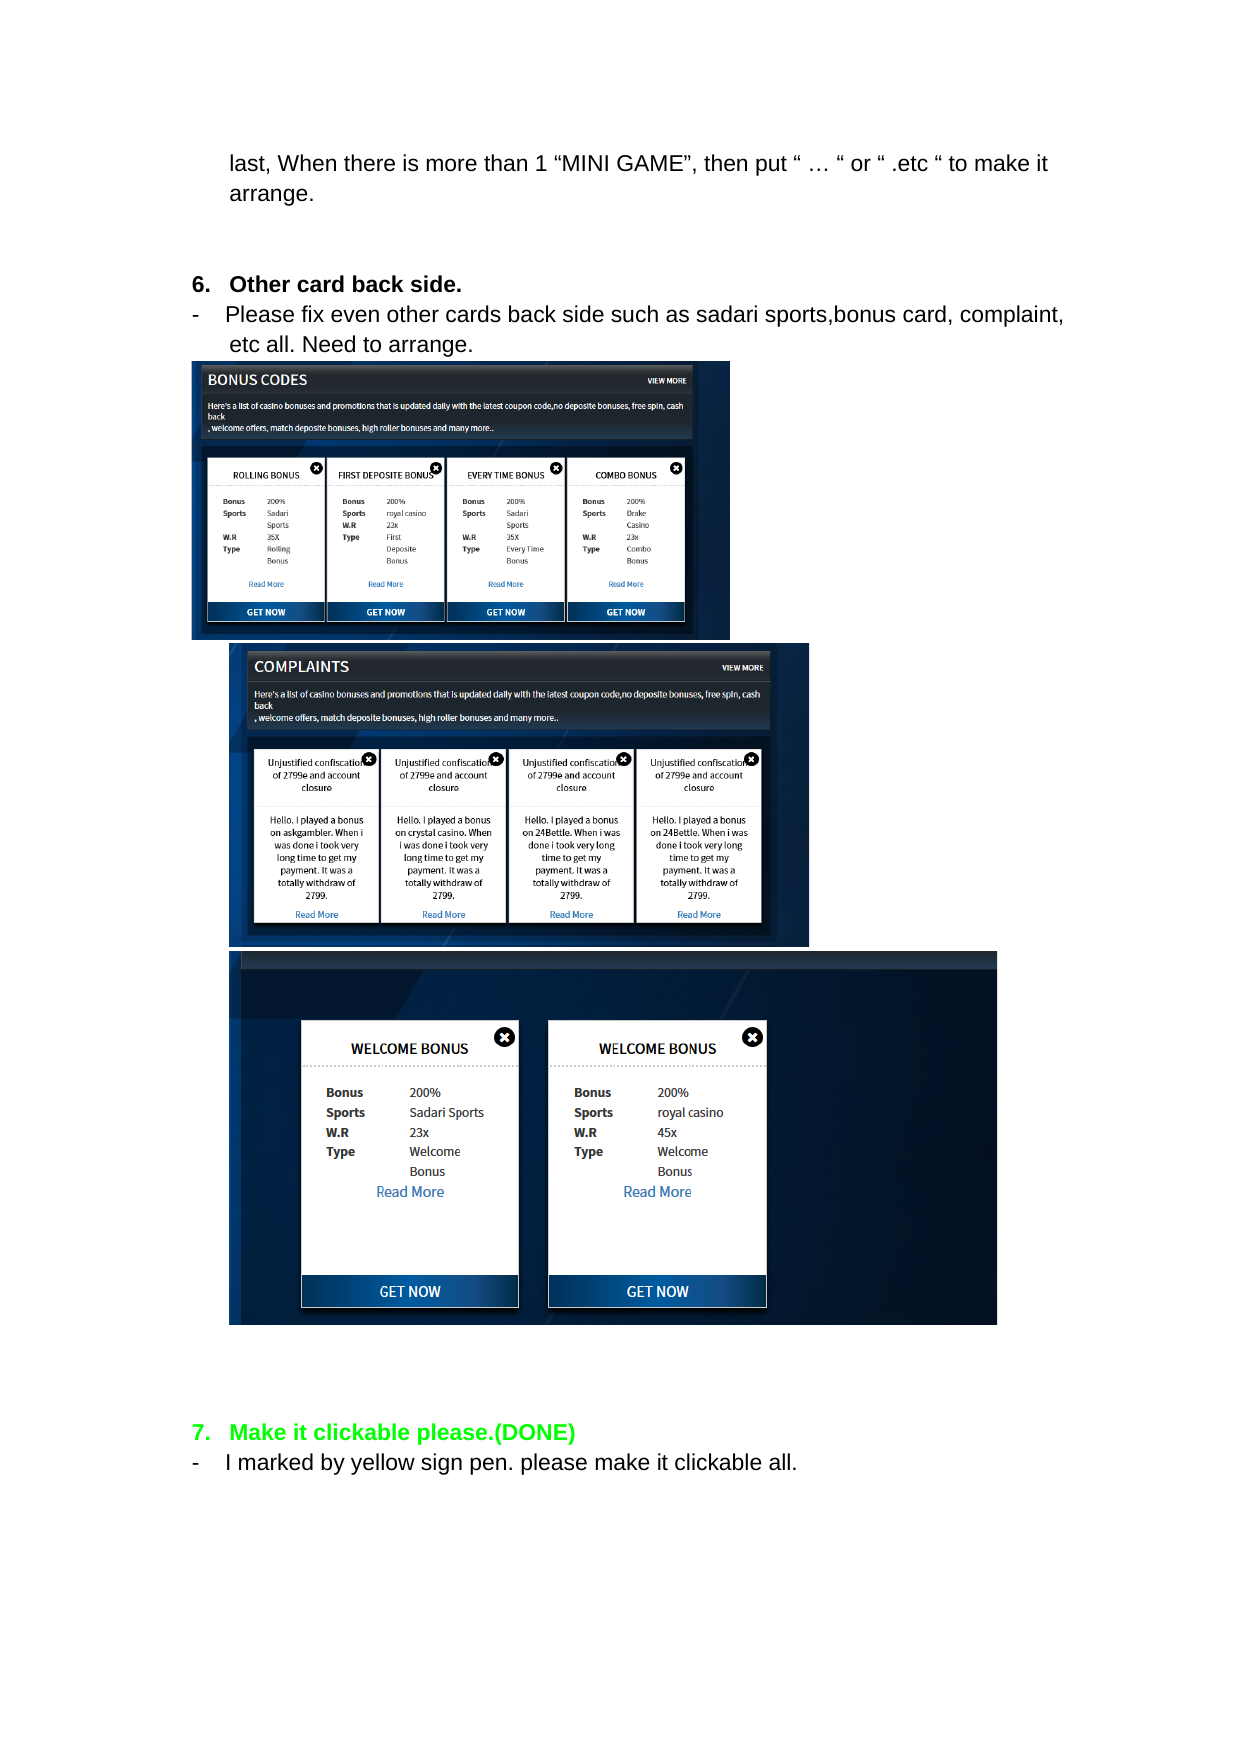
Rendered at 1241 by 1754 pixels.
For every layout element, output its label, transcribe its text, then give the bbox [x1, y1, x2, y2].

picture [229, 951, 998, 1325]
text - Please fix even other cards back side such as sadari sports,bonus card, complaint, etc all. Need to arrange. [192, 301, 1090, 358]
text - I marked by yellow sign pen. please make it clickable all. [192, 1449, 1090, 1475]
text 7. Make it clickable please.(DONE) [192, 1419, 1090, 1445]
text 6. Other card back side. [192, 271, 1090, 297]
picture [191, 361, 730, 640]
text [192, 150, 1090, 207]
picture [229, 643, 810, 947]
